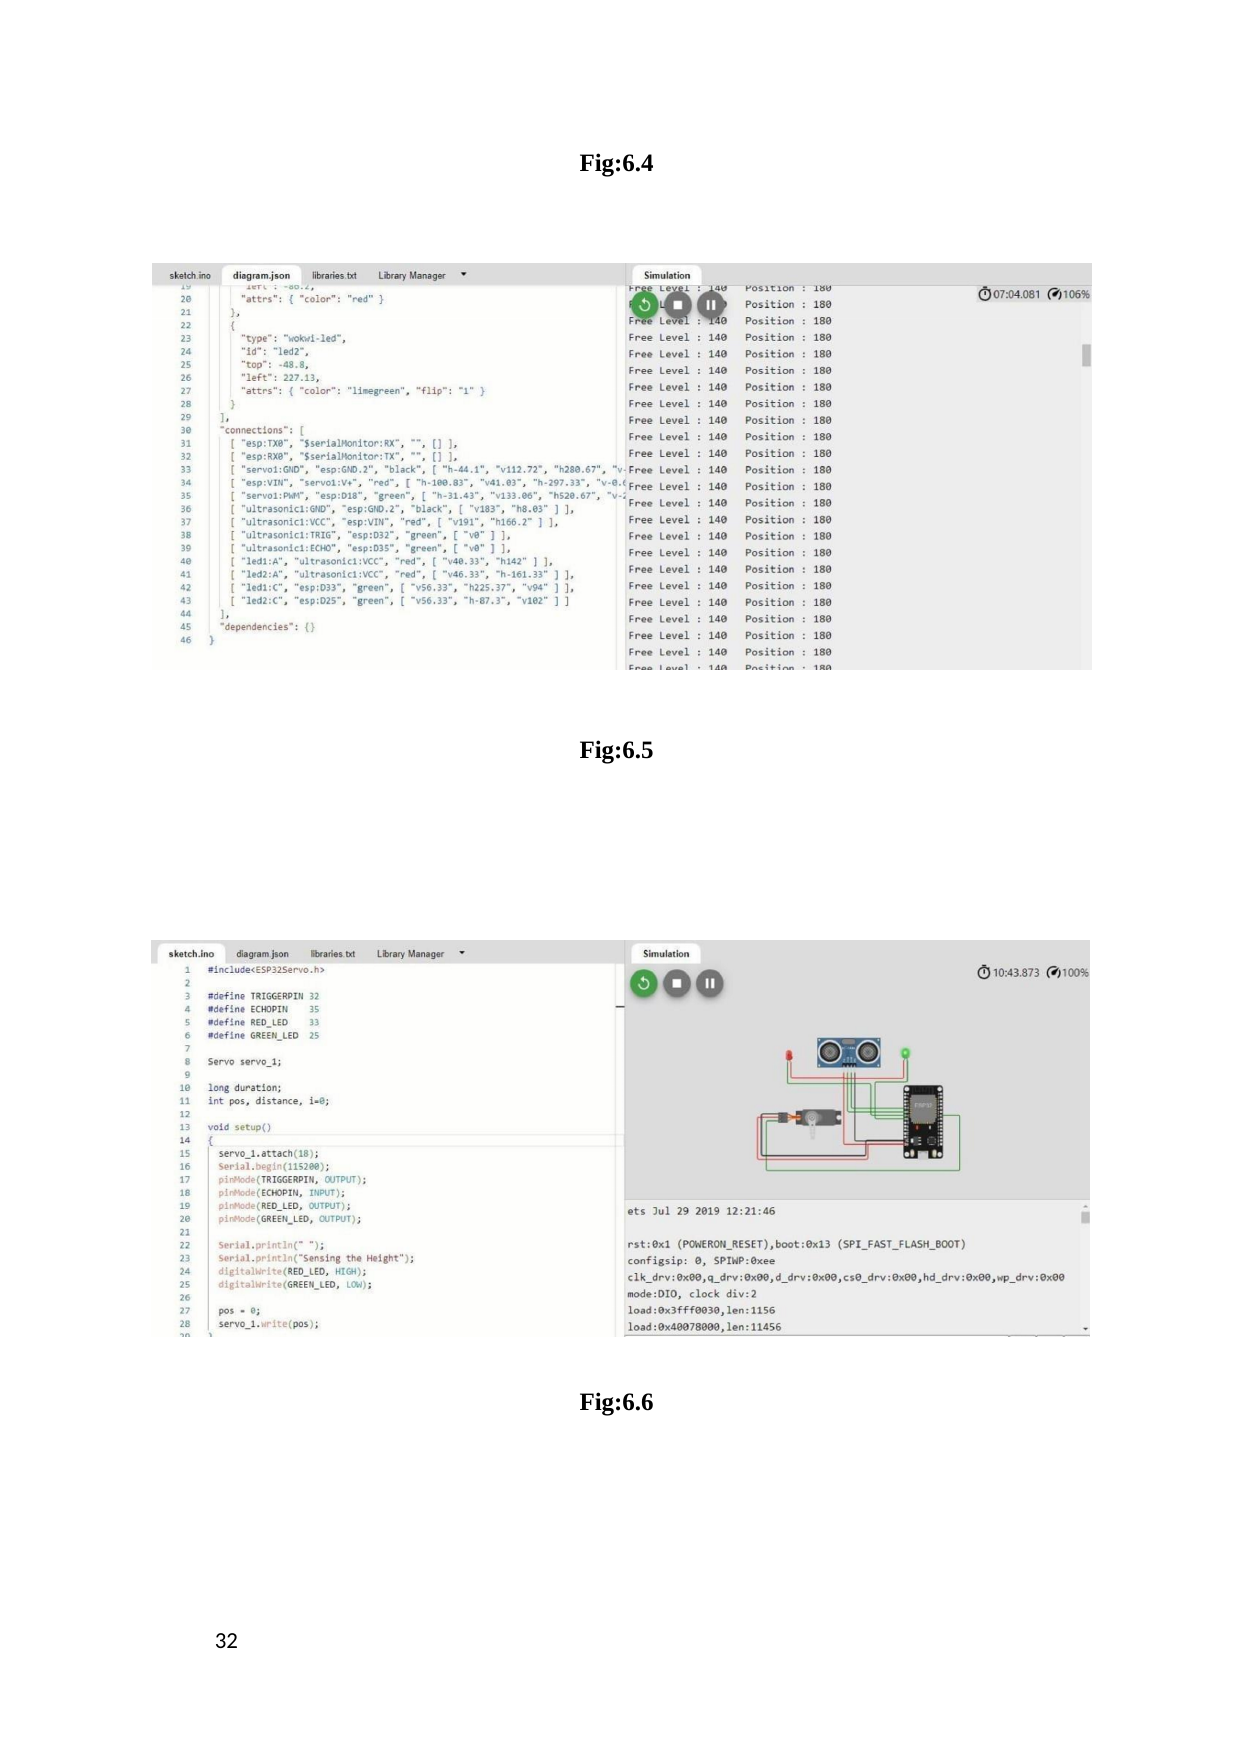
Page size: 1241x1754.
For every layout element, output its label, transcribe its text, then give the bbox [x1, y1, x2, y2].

text Fig:6.5 [139, 736, 1093, 764]
text Fig:6.6 [139, 1387, 1093, 1416]
picture [150, 939, 1090, 1337]
picture [151, 262, 1092, 670]
text Fig:6.4 [139, 148, 1093, 177]
